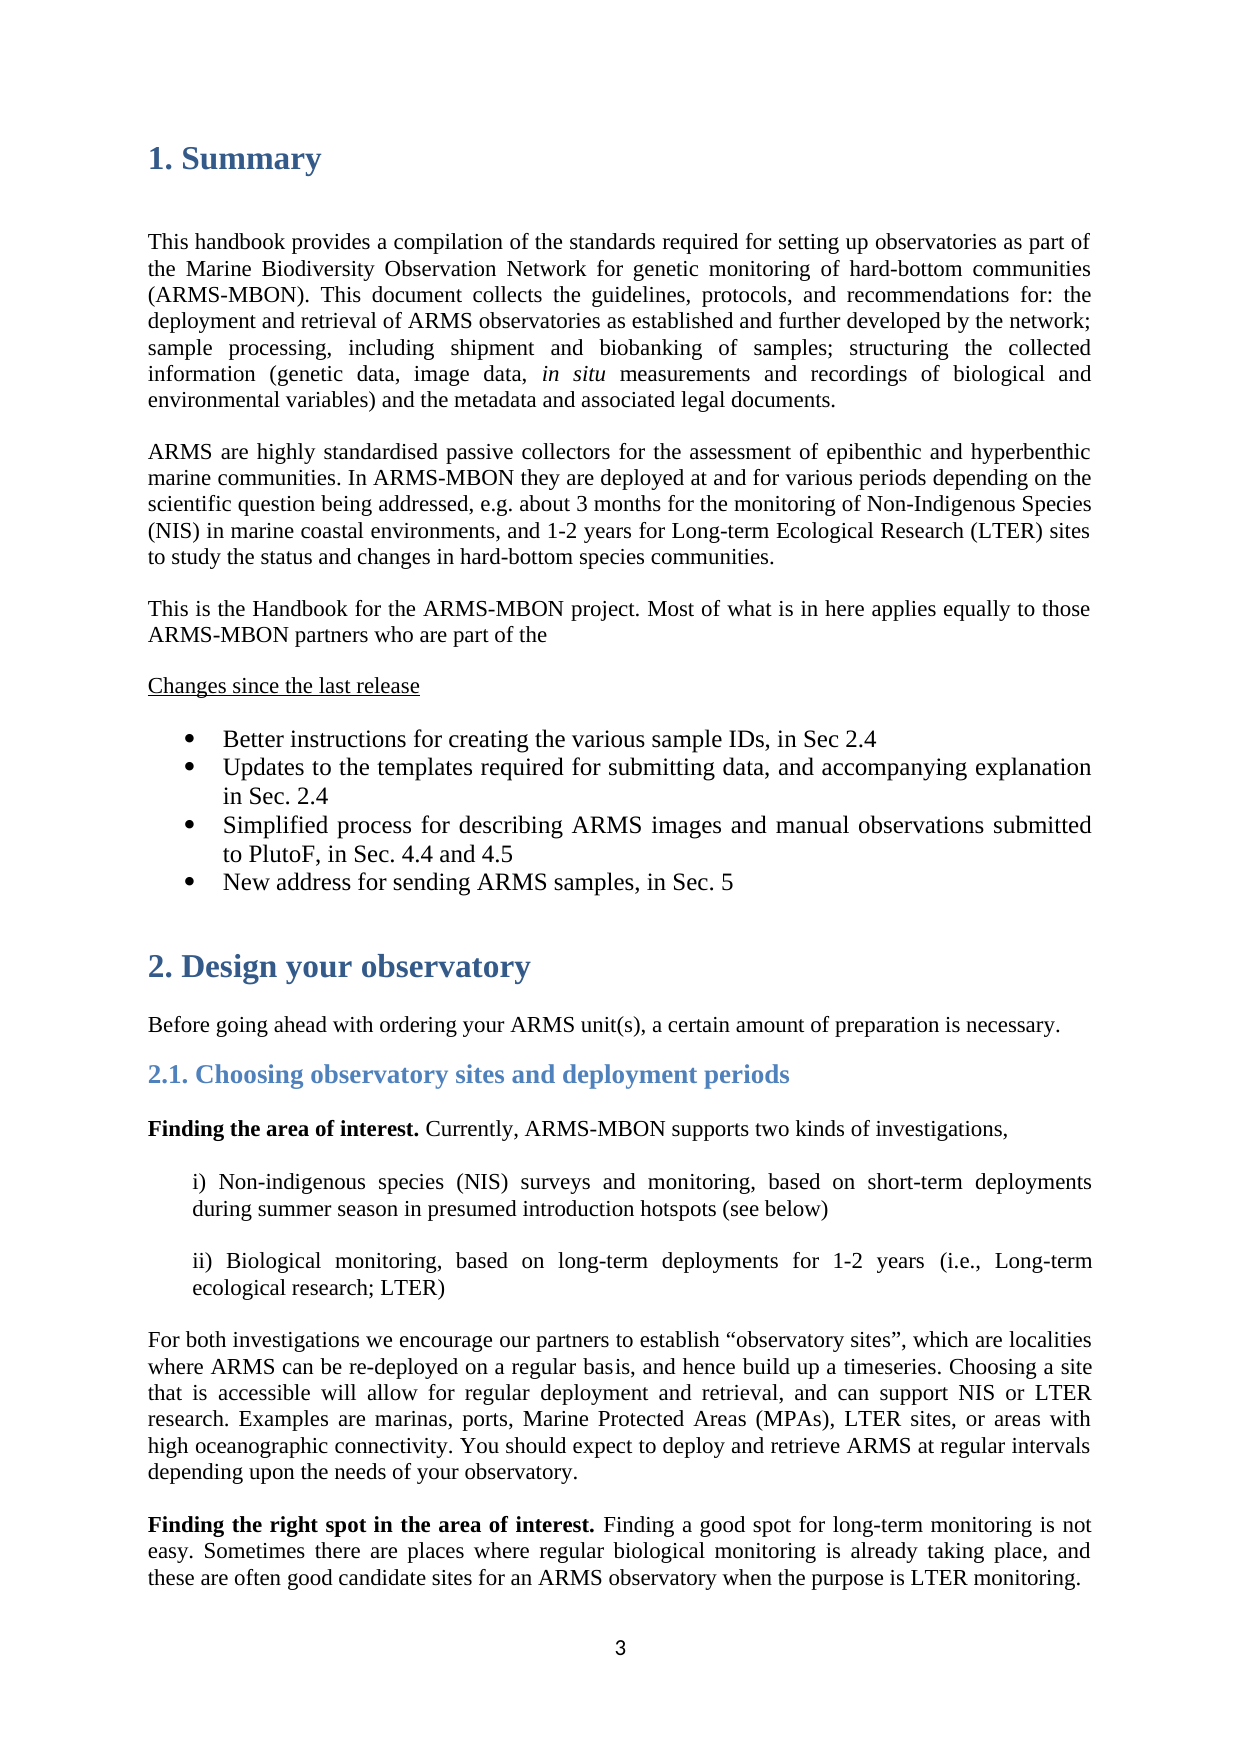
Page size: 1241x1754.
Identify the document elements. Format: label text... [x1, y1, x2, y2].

list Updates to the templates required for submitting data, and accompanying explanation in Sec. 2.4 [185, 752, 1092, 810]
text Changes since the last release [148, 672, 1092, 699]
text ARMS are highly standardised passive collectors for the assessment of epibenthic and hyperbenthic marine communities. In ARMS-MBON they are deployed at and for various periods depending on the scientific question being addressed, e.g. about 3 months for the monitoring of Non-Indigenous Species (NIS) in marine coastal environments, and 1-2 years for Long-term Ecological Research (LTER) sites to study the status and changes in hard-bottom species communities. [148, 438, 1092, 569]
list Simplified process for describing ARMS images and manual observations submitted to PlutoF, in Sec. 4.4 and 4.5 [185, 810, 1092, 867]
subtitle 2. Design your observatory [148, 946, 1092, 984]
list Better instructions for creating the various sample IDs, in Sec 2.4 [185, 724, 1092, 752]
text Before going ahead with ordering your ARMS unit(s), a certain amount of preparation is necessary. [148, 1011, 1092, 1037]
text i) Non-indigenous species (NIS) surveys and monitoring, based on short-term deployments during summer season in presumed introduction hotspots (see below) [192, 1168, 1092, 1221]
list New address for sending ARMS samples, in Sec. 5 [185, 867, 1092, 896]
text This is the Handbook for the ARMS-MBON project. Most of what is in here applies equally to those ARMS-MBON partners who are part of the [148, 594, 1092, 647]
subtitle 2.1. Choosing observatory sites and deployment periods [148, 1058, 1092, 1089]
text This handbook provides a compilation of the standards required for setting up observatories as part of the Marine Biodiversity Observation Network for genetic monitoring of hard-bottom communities (ARMS-MBON). This document collects the guidelines, protocols, and recommendations for: the deployment and retrieval of ARMS observatories as established and further developed by the network; sample processing, including shipment and biobanking of samples; structuring the collected information (genetic data, image data, in situ measurements and recordings of biological and environmental variables) and the metadata and associated legal documents. [148, 228, 1092, 413]
text ii) Biological monitoring, based on long-term deployments for 1-2 years (i.e., Long-term ecological research; LTER) [192, 1247, 1092, 1300]
text For both investigations we encourage our partners to establish “observatory sites”, which are localities where ARMS can be re-deployed on a regular basis, and hence build up a timeseries. Choosing a site that is accessible will allow for regular deployment and retrieval, and can support NIS or LTER research. Examples are marinas, ports, Marine Protected Areas (MPAs), LTER sites, or areas with high oceanographic connectivity. You should expect to deploy and retrieve ARMS at regular intervals depending upon the needs of your observatory. [148, 1326, 1092, 1484]
subtitle 1. Summary [148, 139, 1092, 177]
text Finding the right spot in the area of interest. Finding a good spot for long-term monitoring is not easy. Sometimes there are places where regular biological monitoring is already taking place, and these are often good candidate sites for an ARMS observatory when the purpose is LTER monitoring. [148, 1511, 1092, 1590]
text Finding the area of interest. Currently, ARMS-MBON supports two kinds of investigations, [148, 1116, 1092, 1142]
